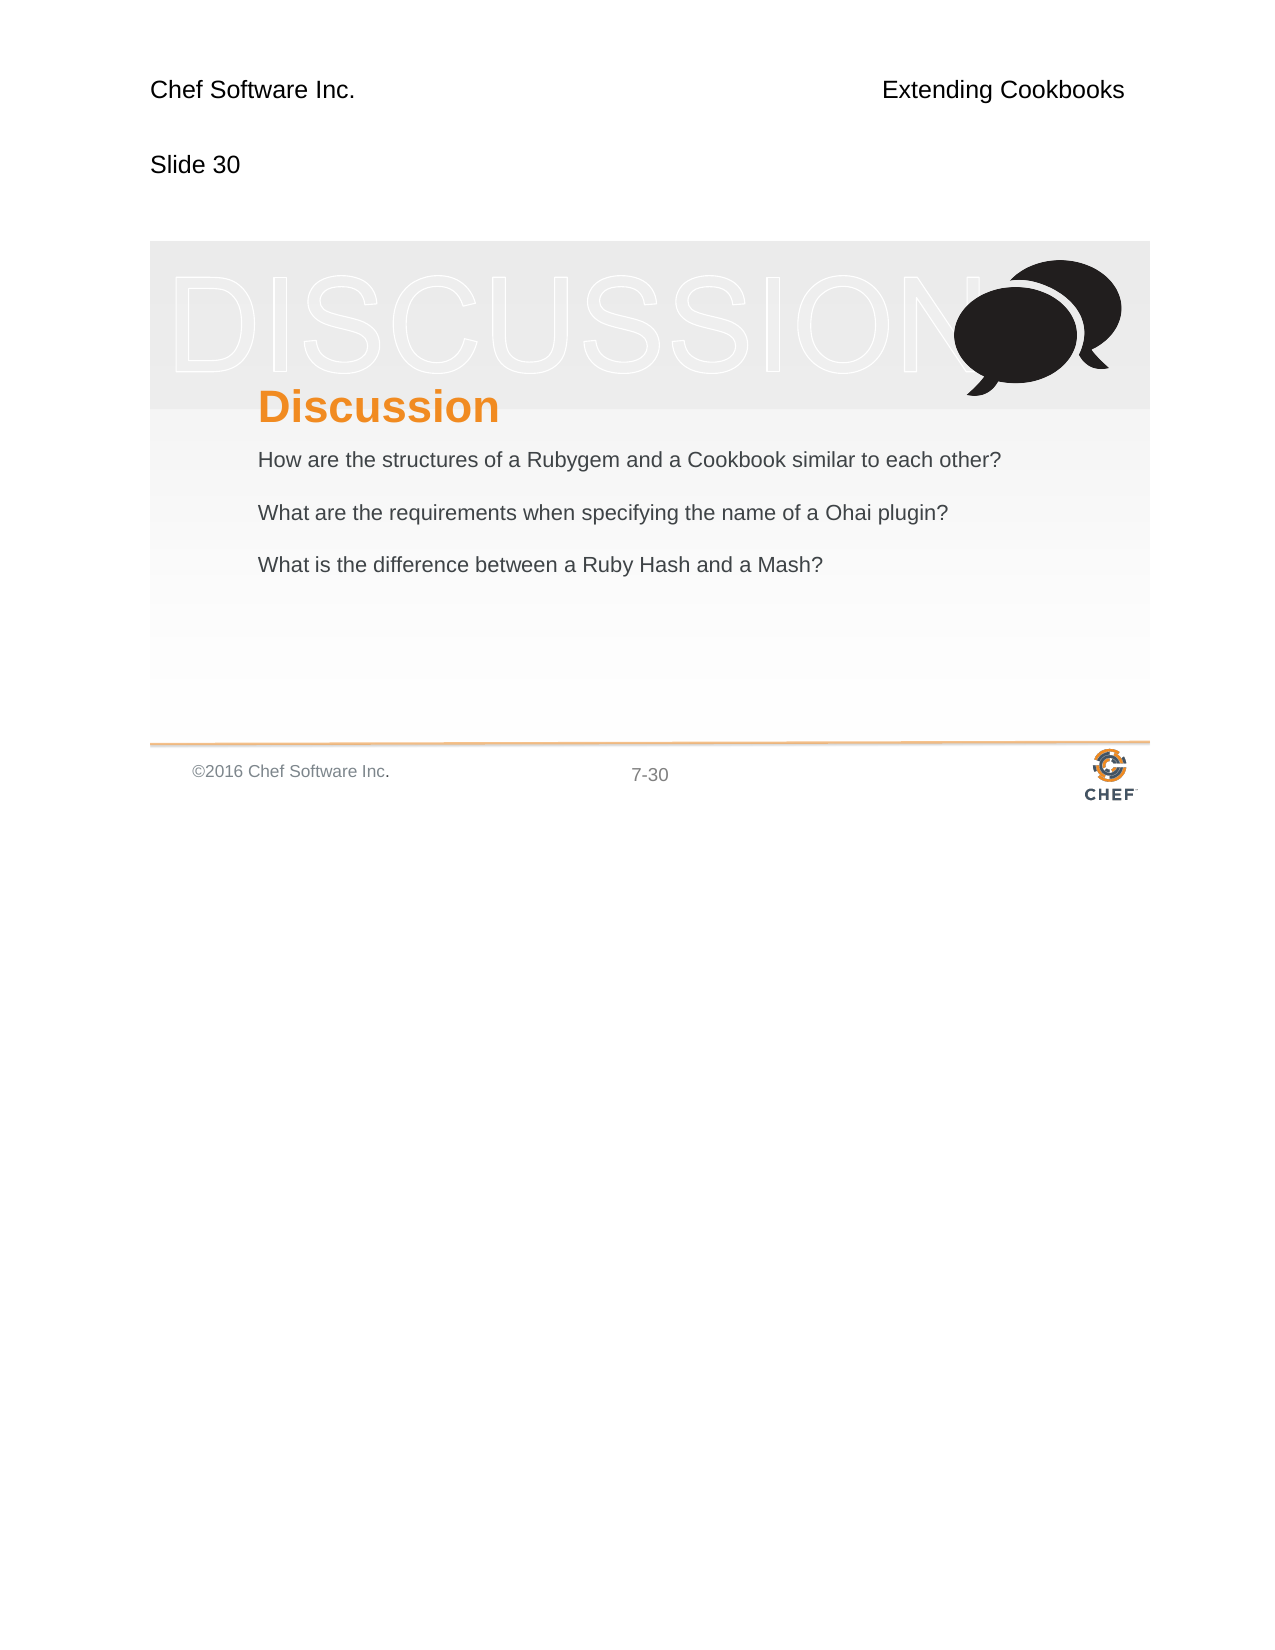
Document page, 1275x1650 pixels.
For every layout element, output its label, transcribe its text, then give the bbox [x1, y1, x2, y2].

text Slide 30 [150, 150, 1125, 179]
